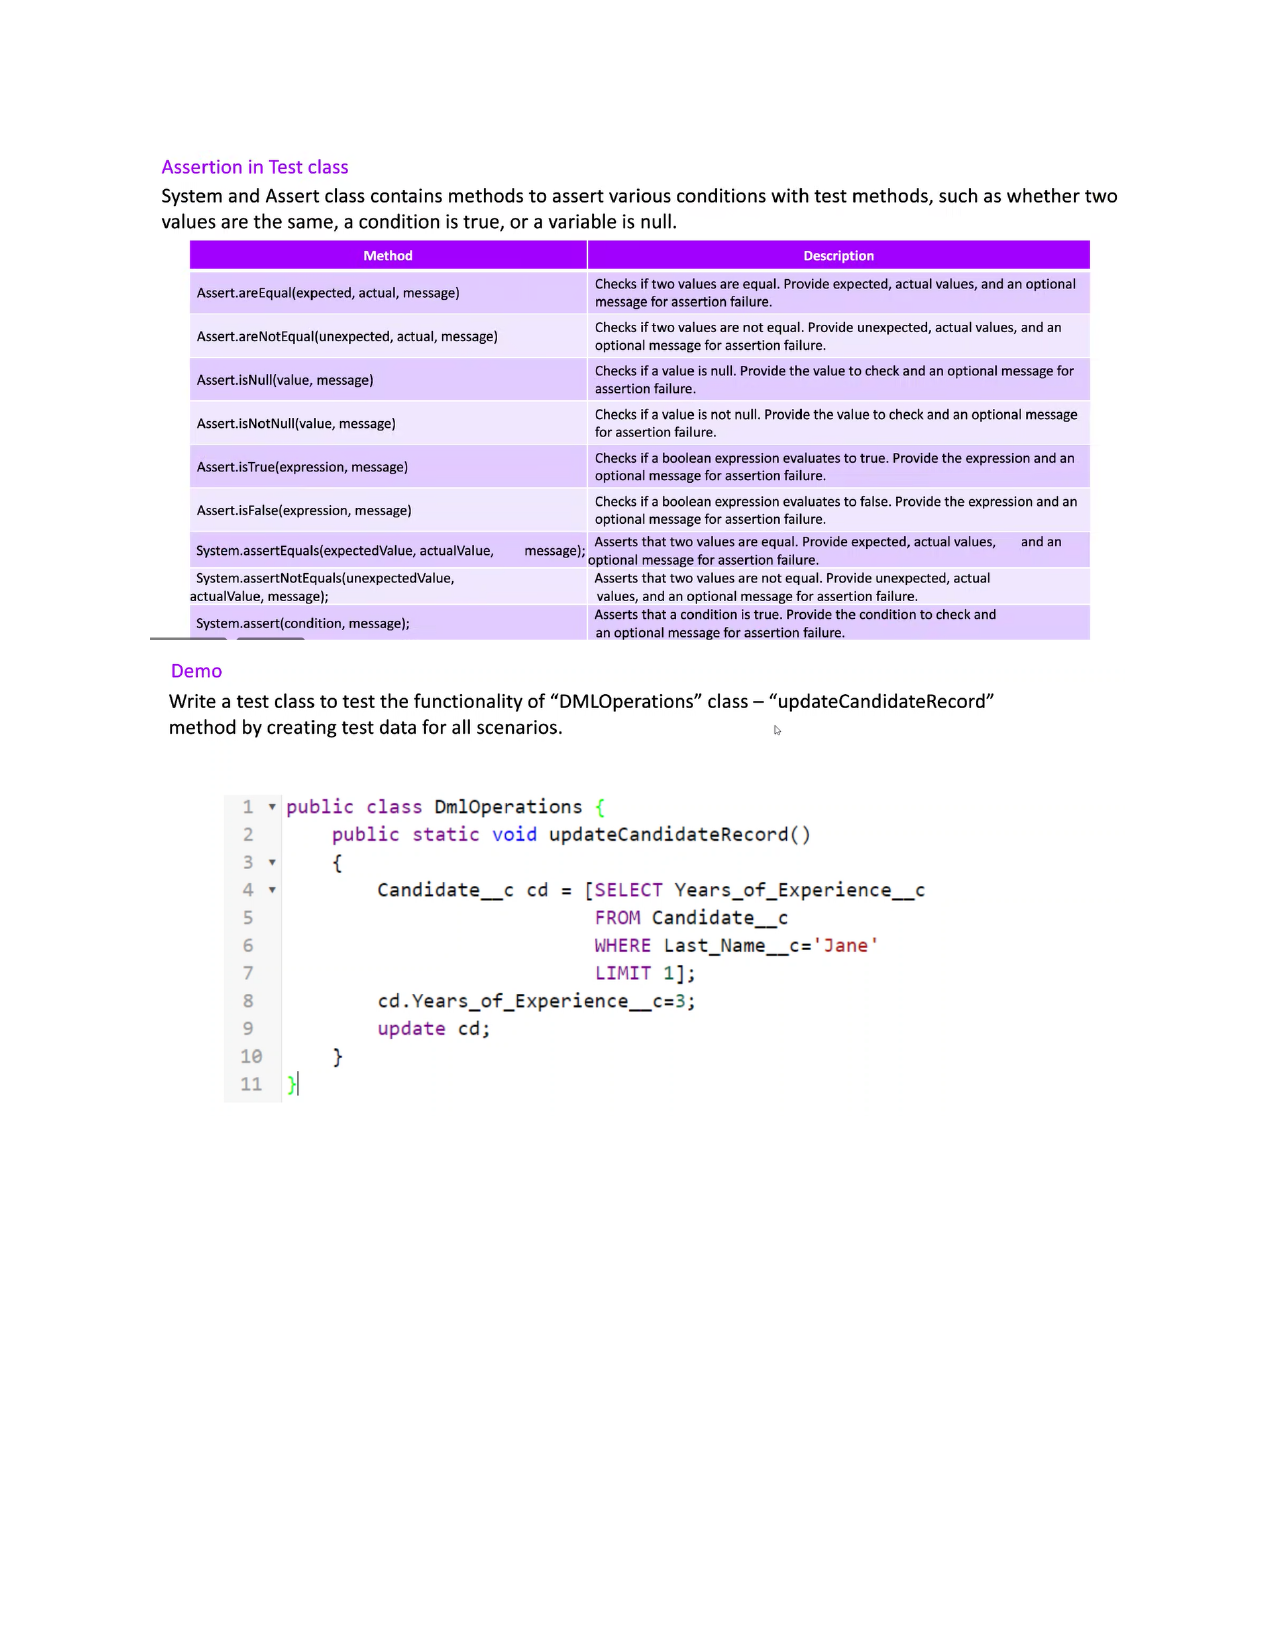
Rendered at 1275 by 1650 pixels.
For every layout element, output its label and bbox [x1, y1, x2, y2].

picture [150, 651, 1125, 1116]
picture [150, 150, 1125, 640]
